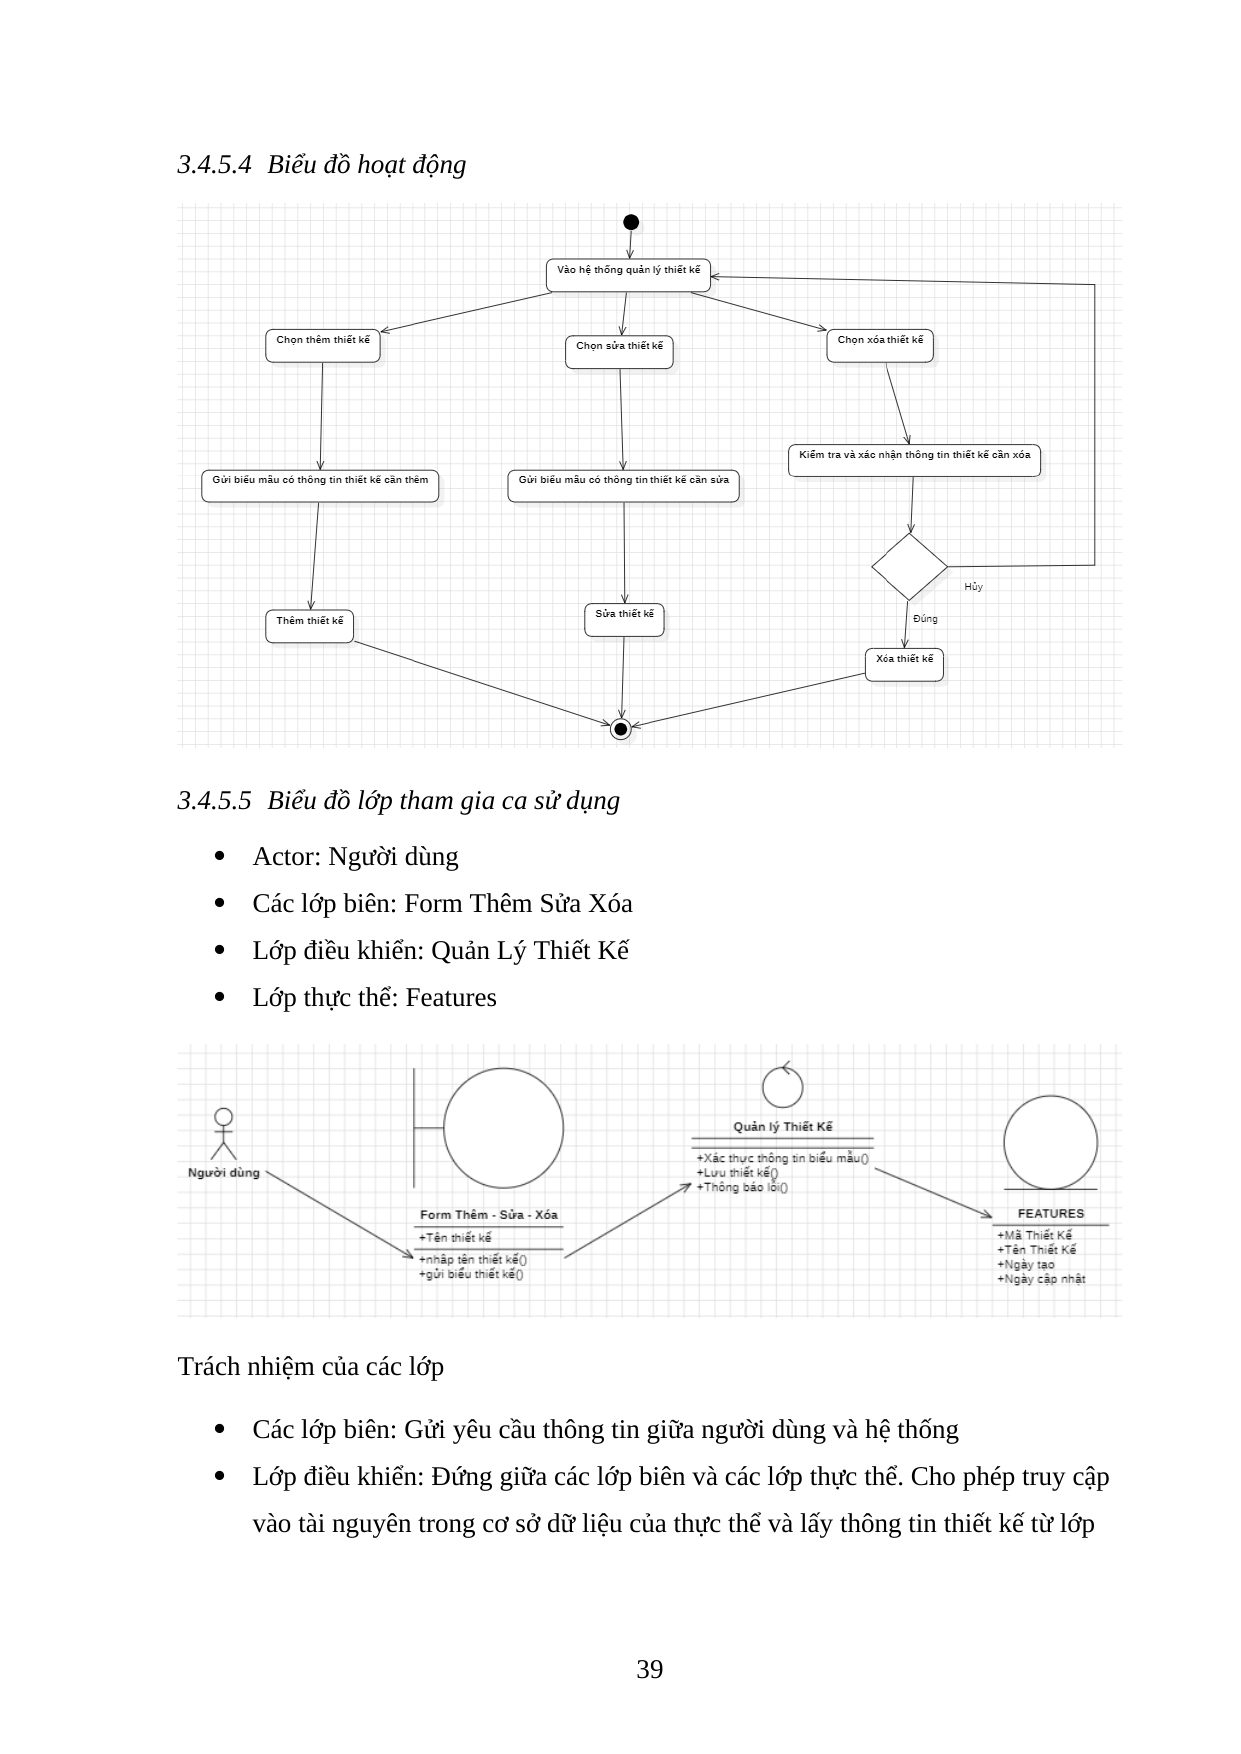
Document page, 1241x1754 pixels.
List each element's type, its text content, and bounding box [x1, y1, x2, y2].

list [215, 1460, 1122, 1538]
picture [177, 203, 1123, 748]
subtitle Biểu đồ hoạt động [177, 148, 1122, 179]
list Lớp điều khiển: Quản Lý Thiết Kế [215, 934, 1122, 966]
list Actor: Người dùng [215, 841, 1122, 872]
list Các lớp biên: Form Thêm Sửa Xóa [215, 887, 1122, 919]
list Các lớp biên: Gửi yêu cầu thông tin giữa người dùng và hệ thống [215, 1413, 1122, 1445]
text Trách nhiệm của các lớp [177, 1350, 1122, 1381]
picture [177, 1044, 1123, 1318]
list Lớp thực thể: Features [215, 981, 1122, 1012]
subtitle Biểu đồ lớp tham gia ca sử dụng [177, 784, 1122, 816]
